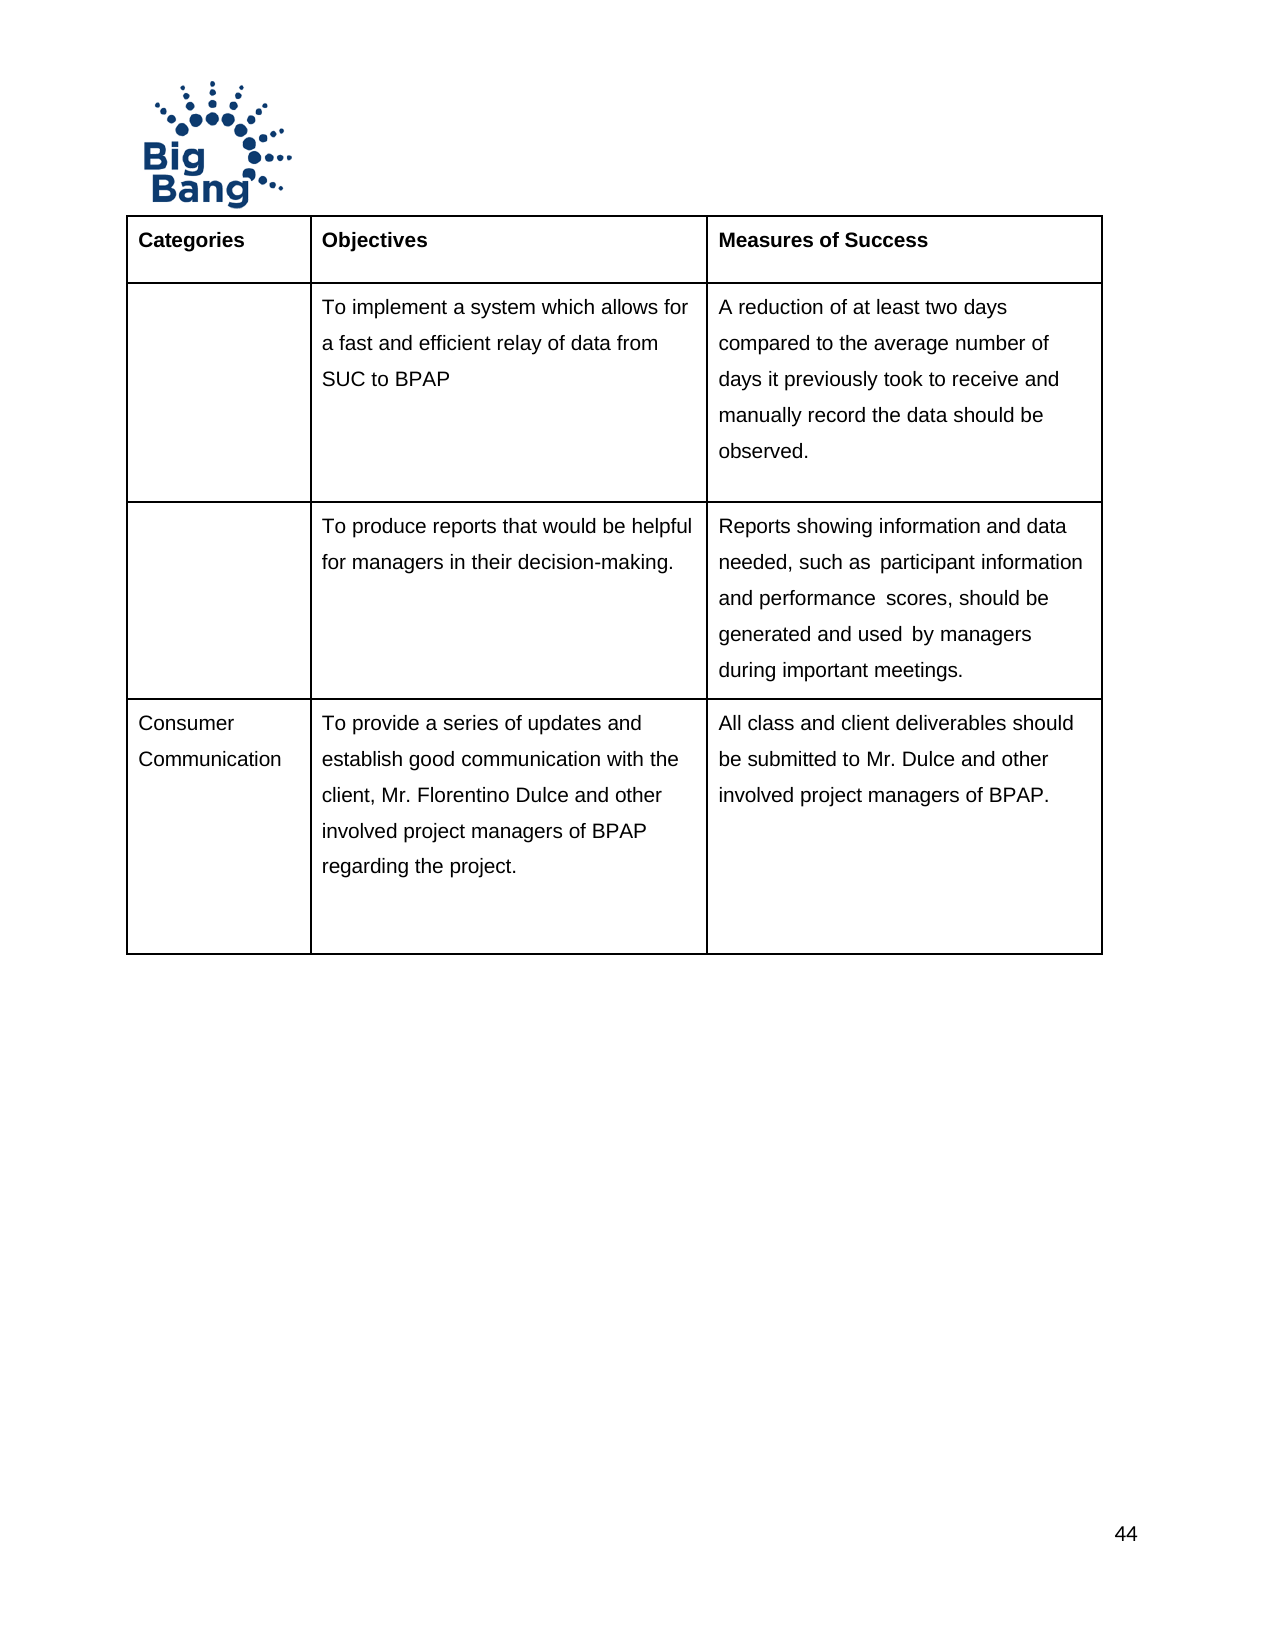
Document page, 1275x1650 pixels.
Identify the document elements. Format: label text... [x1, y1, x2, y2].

table_header Objectives [312, 217, 706, 282]
table_cell Consumer Communication [128, 700, 310, 953]
table_cell All class and client deliverables should be submitted to Mr. Dulce and other involved project managers of BPAP. [708, 700, 1101, 953]
table_cell To produce reports that would be helpful for managers in their decision-making. [312, 503, 706, 698]
table_header Measures of Success [708, 217, 1101, 282]
table_cell Reports showing information and data needed, such as participant information and performance scores, should be generated and used by managers during important meetings. [708, 503, 1101, 698]
table_cell [128, 503, 310, 698]
table_cell [128, 284, 310, 501]
picture [127, 75, 299, 215]
table_cell To provide a series of updates and establish good communication with the client, Mr. Florentino Dulce and other involved project managers of BPAP regarding the project. [312, 700, 706, 953]
table_cell To implement a system which allows for a fast and efficient relay of data from SUC to BPAP [312, 284, 706, 501]
table_cell A reduction of at least two days compared to the average number of days it previously took to receive and manually record the data should be observed. [708, 284, 1101, 501]
table_header Categories [128, 217, 310, 282]
